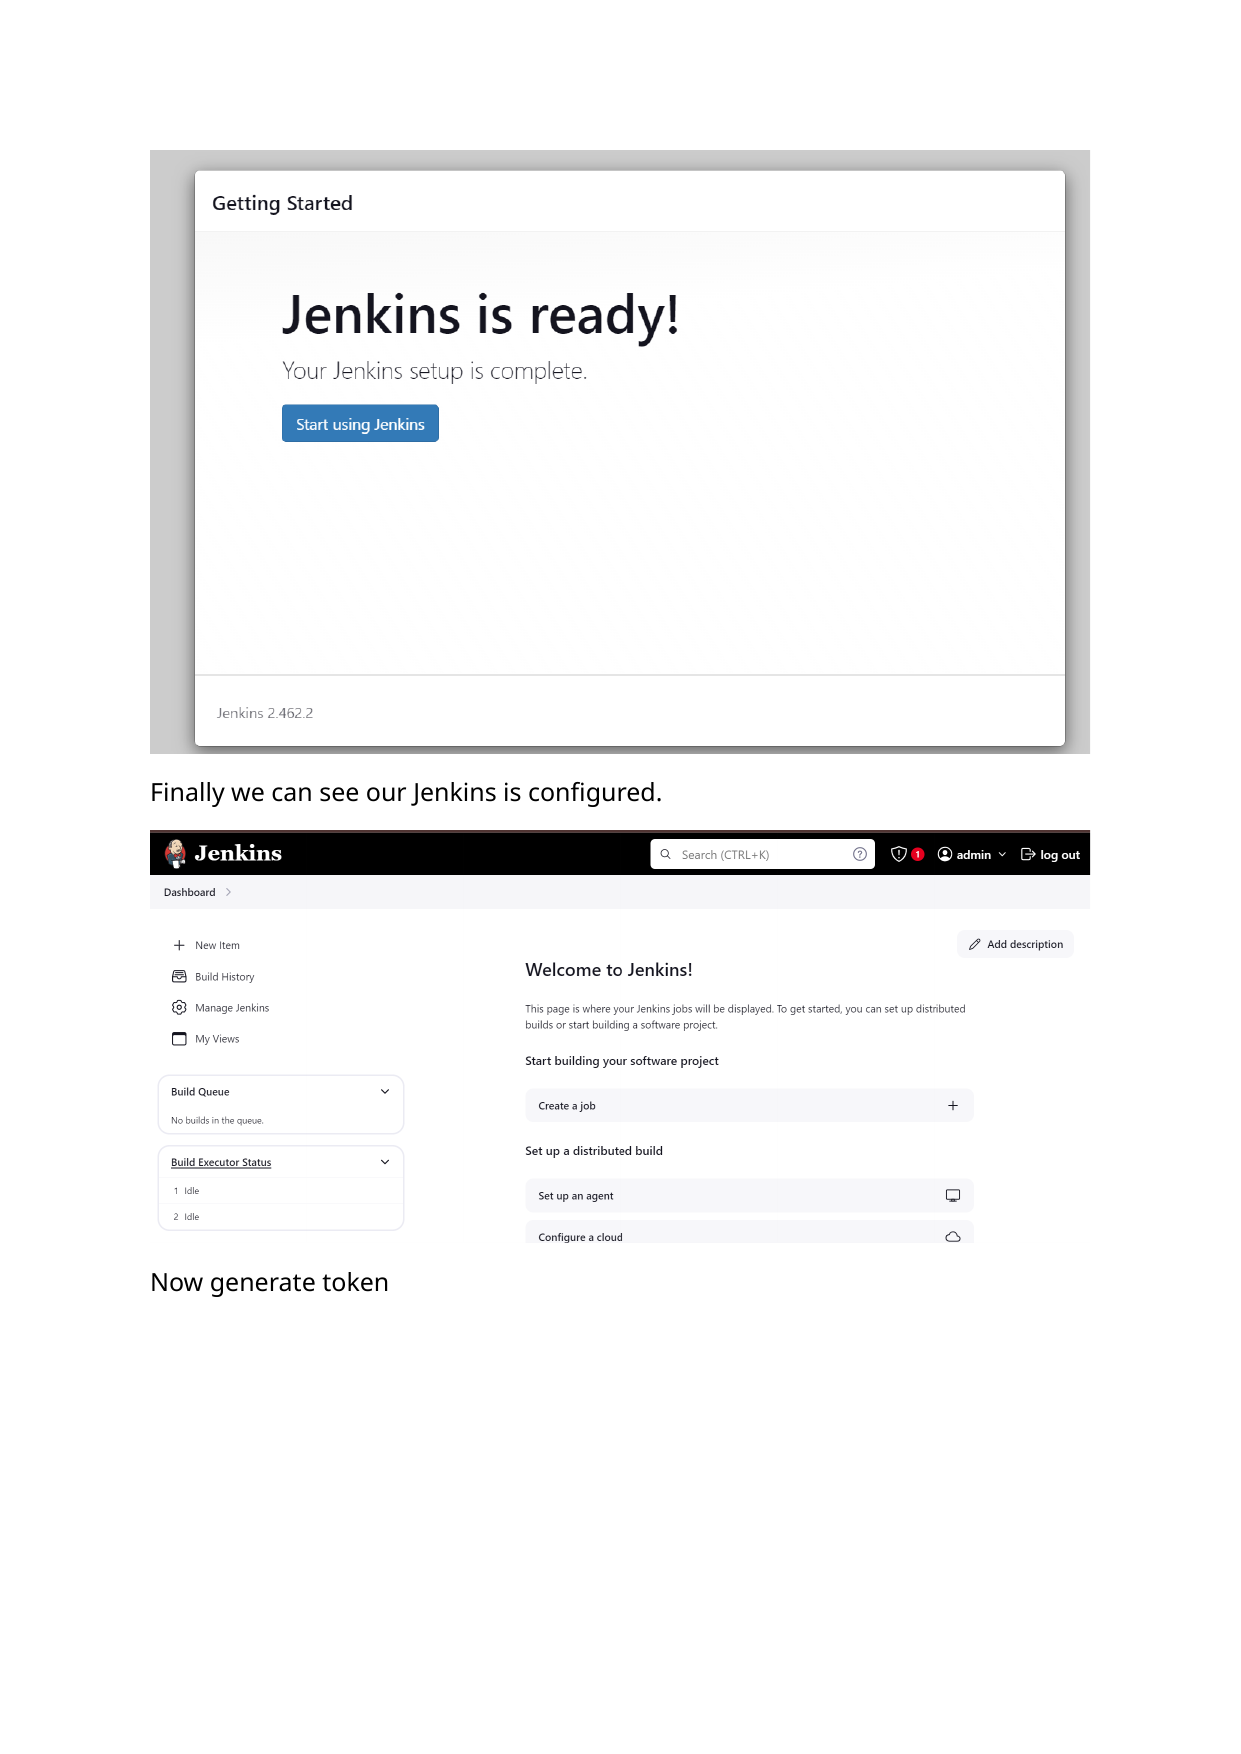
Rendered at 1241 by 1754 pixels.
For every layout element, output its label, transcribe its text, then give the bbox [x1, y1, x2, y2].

picture [150, 150, 1091, 754]
picture [150, 830, 1091, 1243]
text Now generate token [150, 1264, 1090, 1298]
text Finally we can see our Jenkins is configured. [150, 775, 1090, 809]
